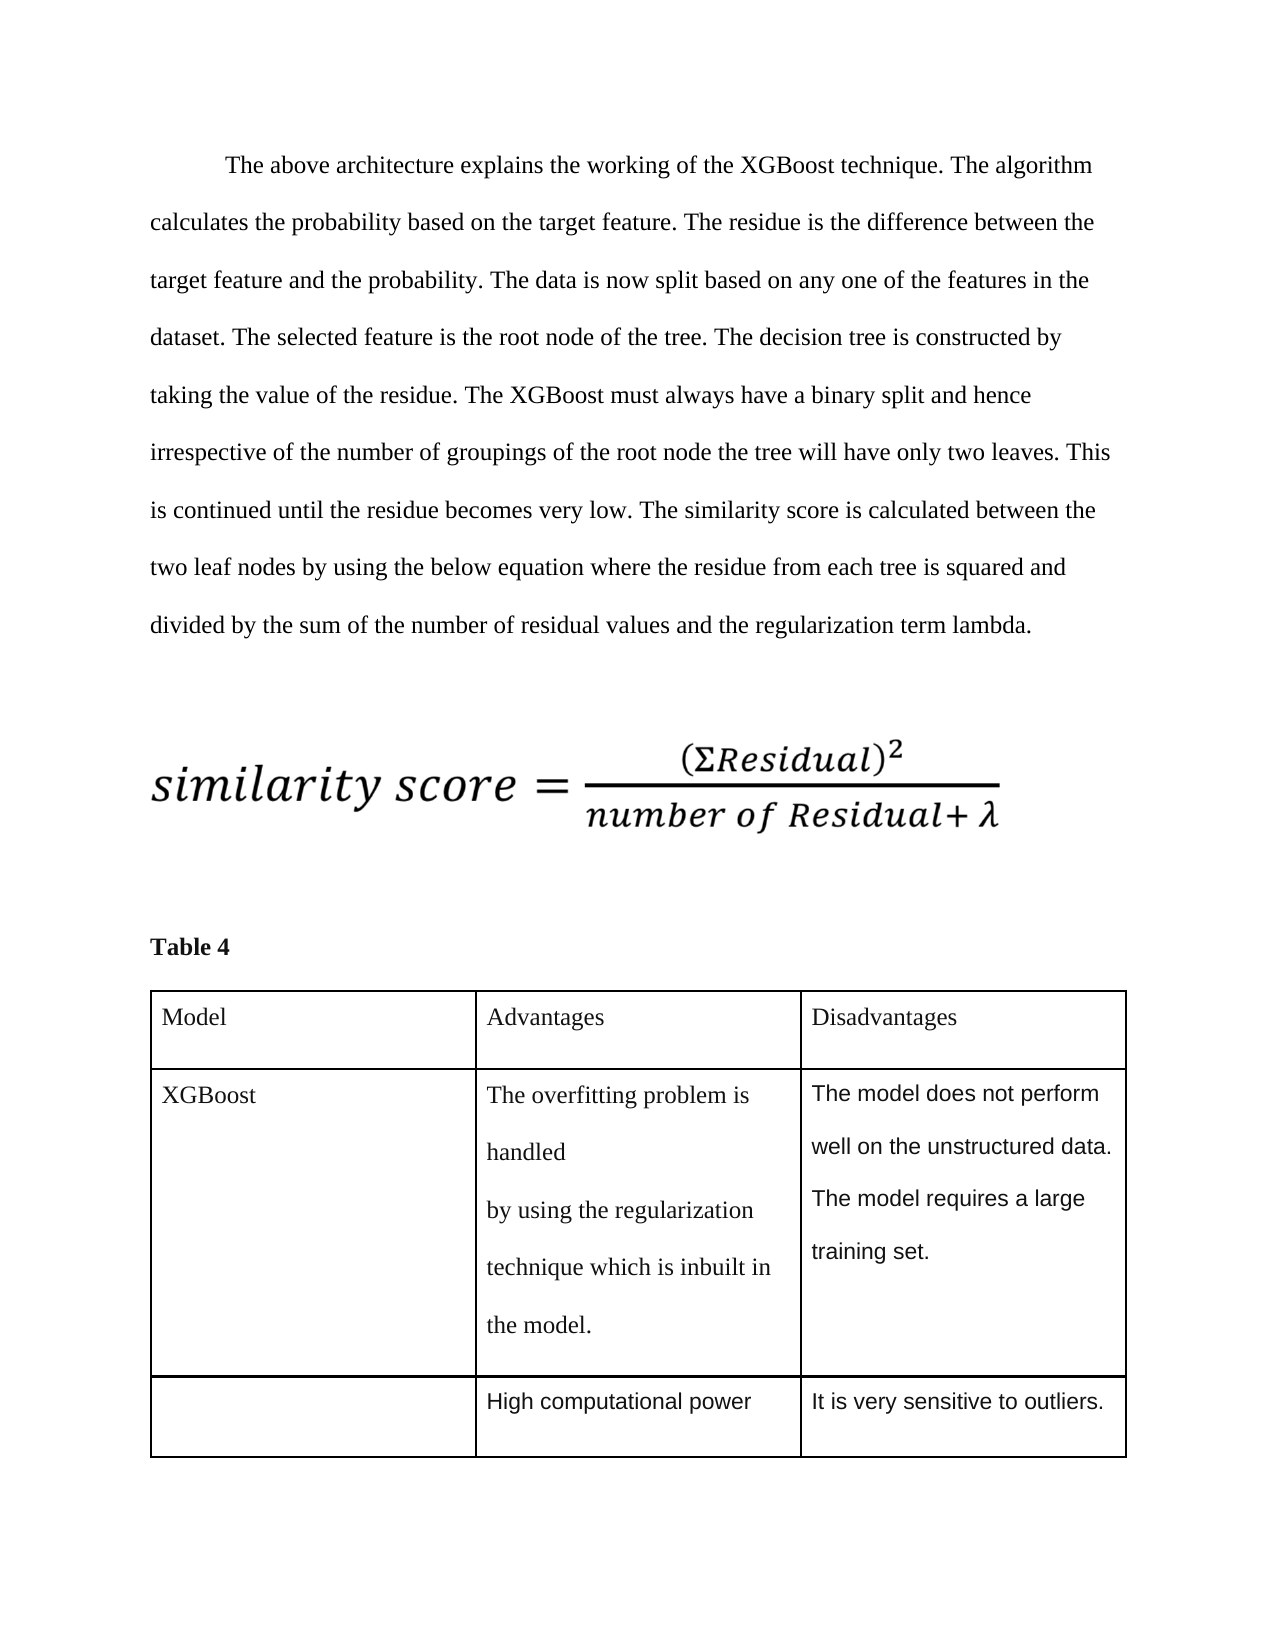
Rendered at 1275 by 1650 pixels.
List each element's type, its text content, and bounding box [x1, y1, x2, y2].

table_cell XGBoost [152, 1070, 475, 1375]
table_header Disadvantages [802, 992, 1125, 1067]
picture [150, 692, 1037, 873]
table_cell The overfitting problem is handled by using the regularization technique which is inbuilt in the model. [477, 1070, 800, 1375]
text The above architecture explains the working of the XGBoost technique. The algorithm calculates the probability based on the target feature. The residue is the difference between the target feature and the probability. The data is now split based on any one of the features in the dataset. The selected feature is the root node of the tree. The decision tree is constructed by taking the value of the residue. The XGBoost must always have a binary split and hence irrespective of the number of groupings of the root node the tree will have only two leaves. This is continued until the residue becomes very low. The similarity score is calculated between the two leaf nodes by using the below equation where the residue from each tree is squared and divided by the sum of the number of residual values and the regularization term lambda. [150, 150, 1125, 639]
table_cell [802, 1378, 1125, 1456]
table_cell [152, 1378, 475, 1456]
table_header Advantages [477, 992, 800, 1067]
table_header Model [152, 992, 475, 1067]
table_cell The model does not perform well on the unstructured data. The model requires a large training set. [802, 1070, 1125, 1375]
text Table 4 [150, 932, 1125, 961]
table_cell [477, 1378, 800, 1456]
